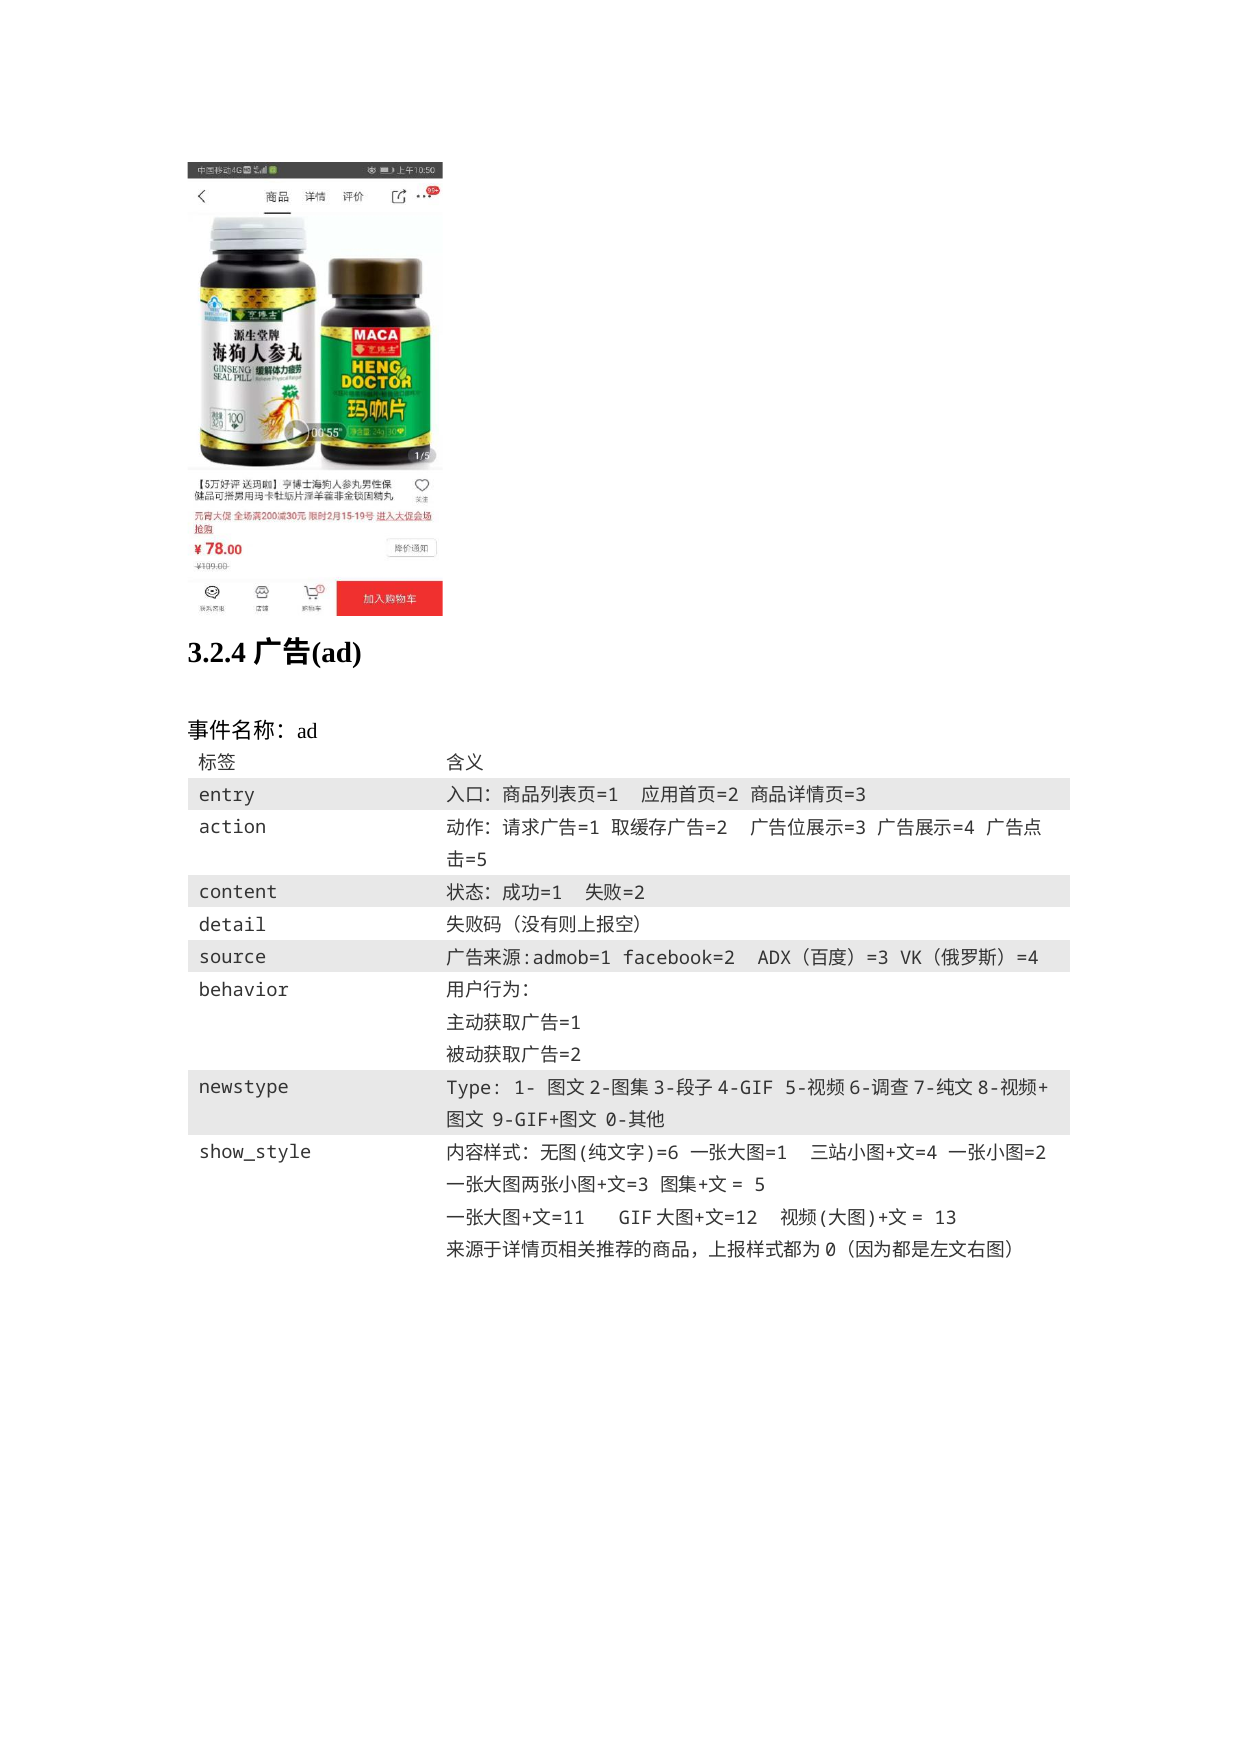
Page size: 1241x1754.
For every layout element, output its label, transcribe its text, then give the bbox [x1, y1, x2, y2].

table_cell newstype [188, 1070, 435, 1135]
table_header 标签 [188, 745, 435, 777]
table_cell Type: 1- 图文 2-图集 3-段子 4-GIF 5-视频 6-调查 7-纯文 8-视频+图文 9-GIF+图文 0-其他 [435, 1070, 1070, 1135]
table_cell source [188, 940, 435, 972]
table_cell behavior [188, 973, 435, 1070]
subtitle 3.2.4 广告(ad) [187, 617, 1053, 682]
table_cell 内容样式：无图(纯文字)=6 一张大图=1 三站小图+文=4 一张小图=2 一张大图两张小图+文=3 图集+文 = 5 一张大图+文=11 GIF大图+文=12 视频(大图)+文 = 13 来源于详情页相关推荐的商品，上报样式都为0（因为都是左文右图） [435, 1135, 1070, 1265]
table_cell content [188, 875, 435, 907]
table_cell 动作：请求广告=1 取缓存广告=2 广告位展示=3 广告展示=4 广告点击=5 [435, 810, 1070, 875]
table_cell 入口：商品列表页=1 应用首页=2 商品详情页=3 [435, 778, 1070, 810]
table_cell detail [188, 908, 435, 940]
table_cell 用户行为： 主动获取广告=1 被动获取广告=2 [435, 973, 1070, 1070]
table_cell 广告来源:admob=1 facebook=2 ADX（百度）=3 VK（俄罗斯）=4 [435, 940, 1070, 972]
table_cell entry [188, 778, 435, 810]
table_cell 状态：成功=1 失败=2 [435, 875, 1070, 907]
table_cell 失败码（没有则上报空） [435, 908, 1070, 940]
picture [187, 162, 443, 616]
text 事件名称：ad [187, 712, 1053, 745]
table_header 含义 [435, 745, 1070, 777]
table_cell show_style [188, 1135, 435, 1265]
table_cell action [188, 810, 435, 875]
